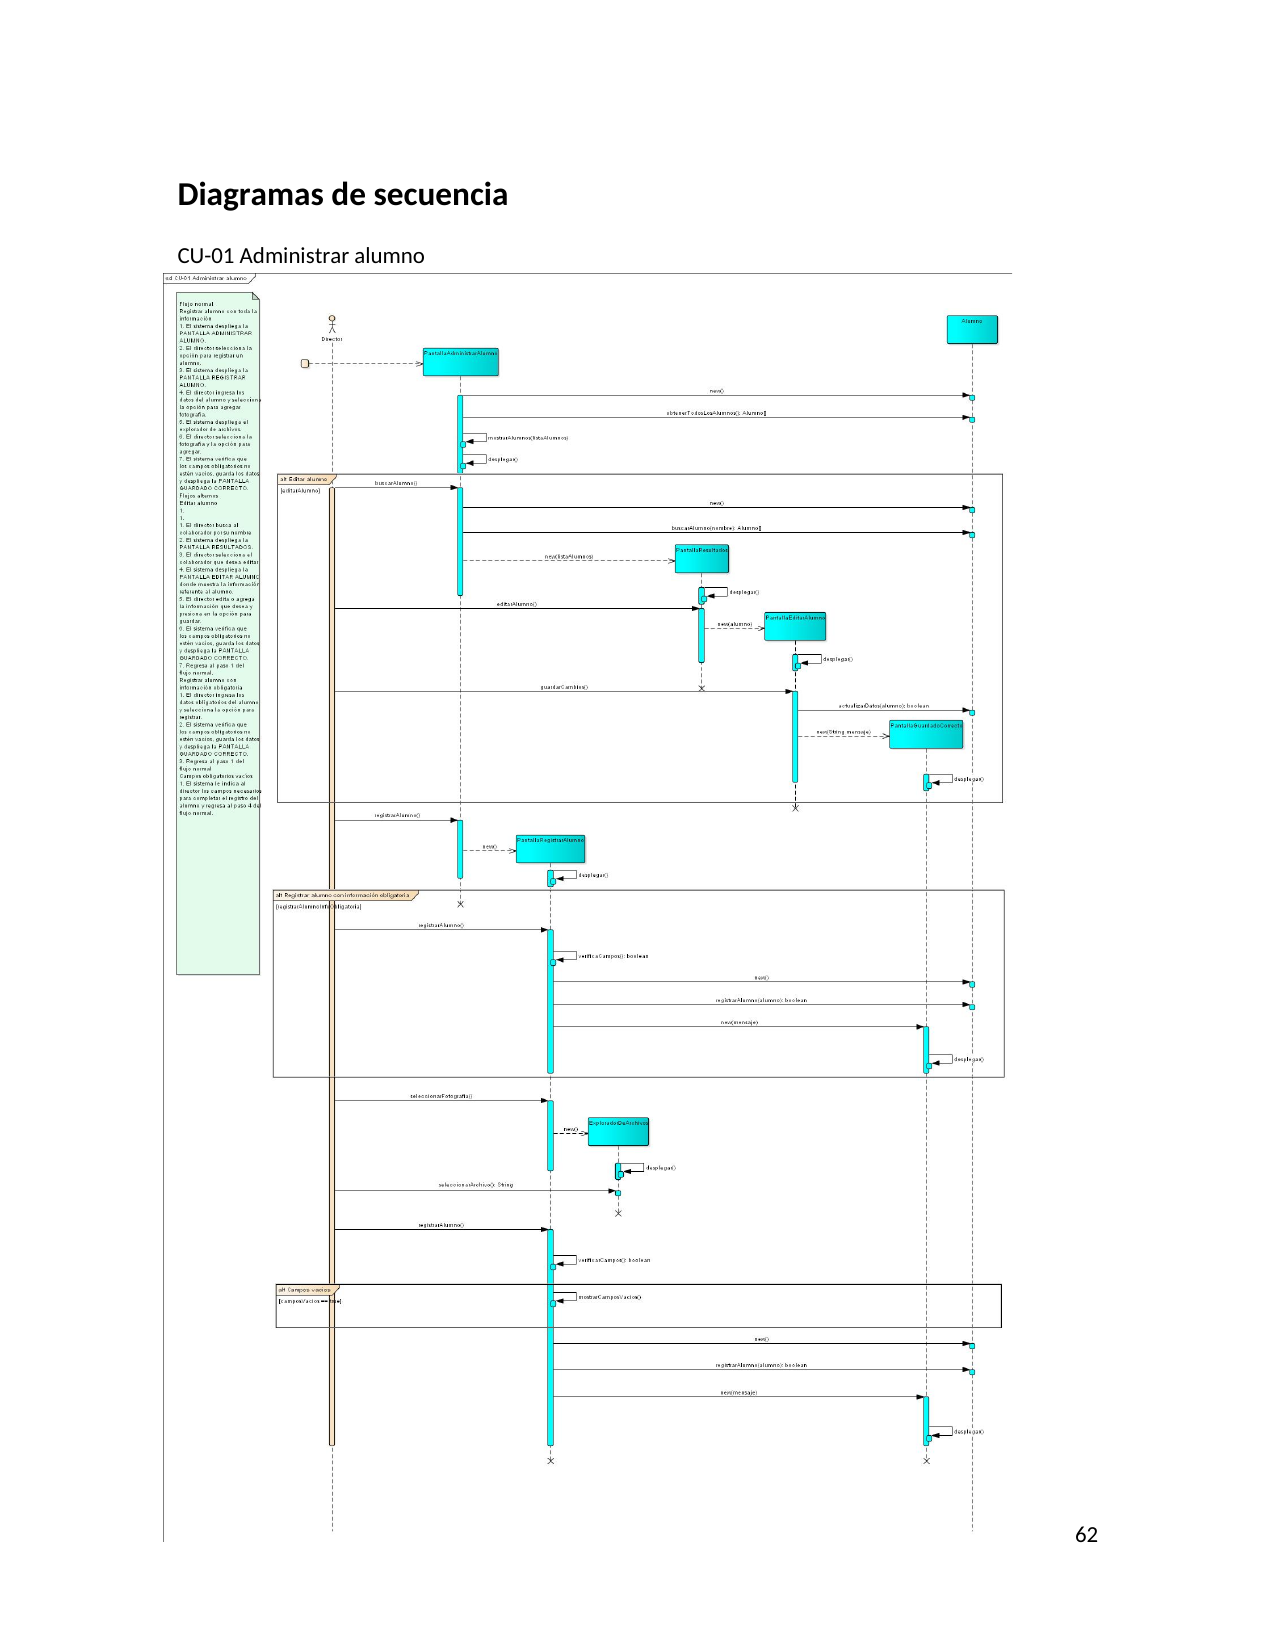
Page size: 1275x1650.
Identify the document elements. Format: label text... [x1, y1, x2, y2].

picture [162, 273, 1013, 1542]
subtitle Diagramas de secuencia [177, 173, 1098, 213]
text CU-01 Administrar alumno [177, 242, 1098, 269]
